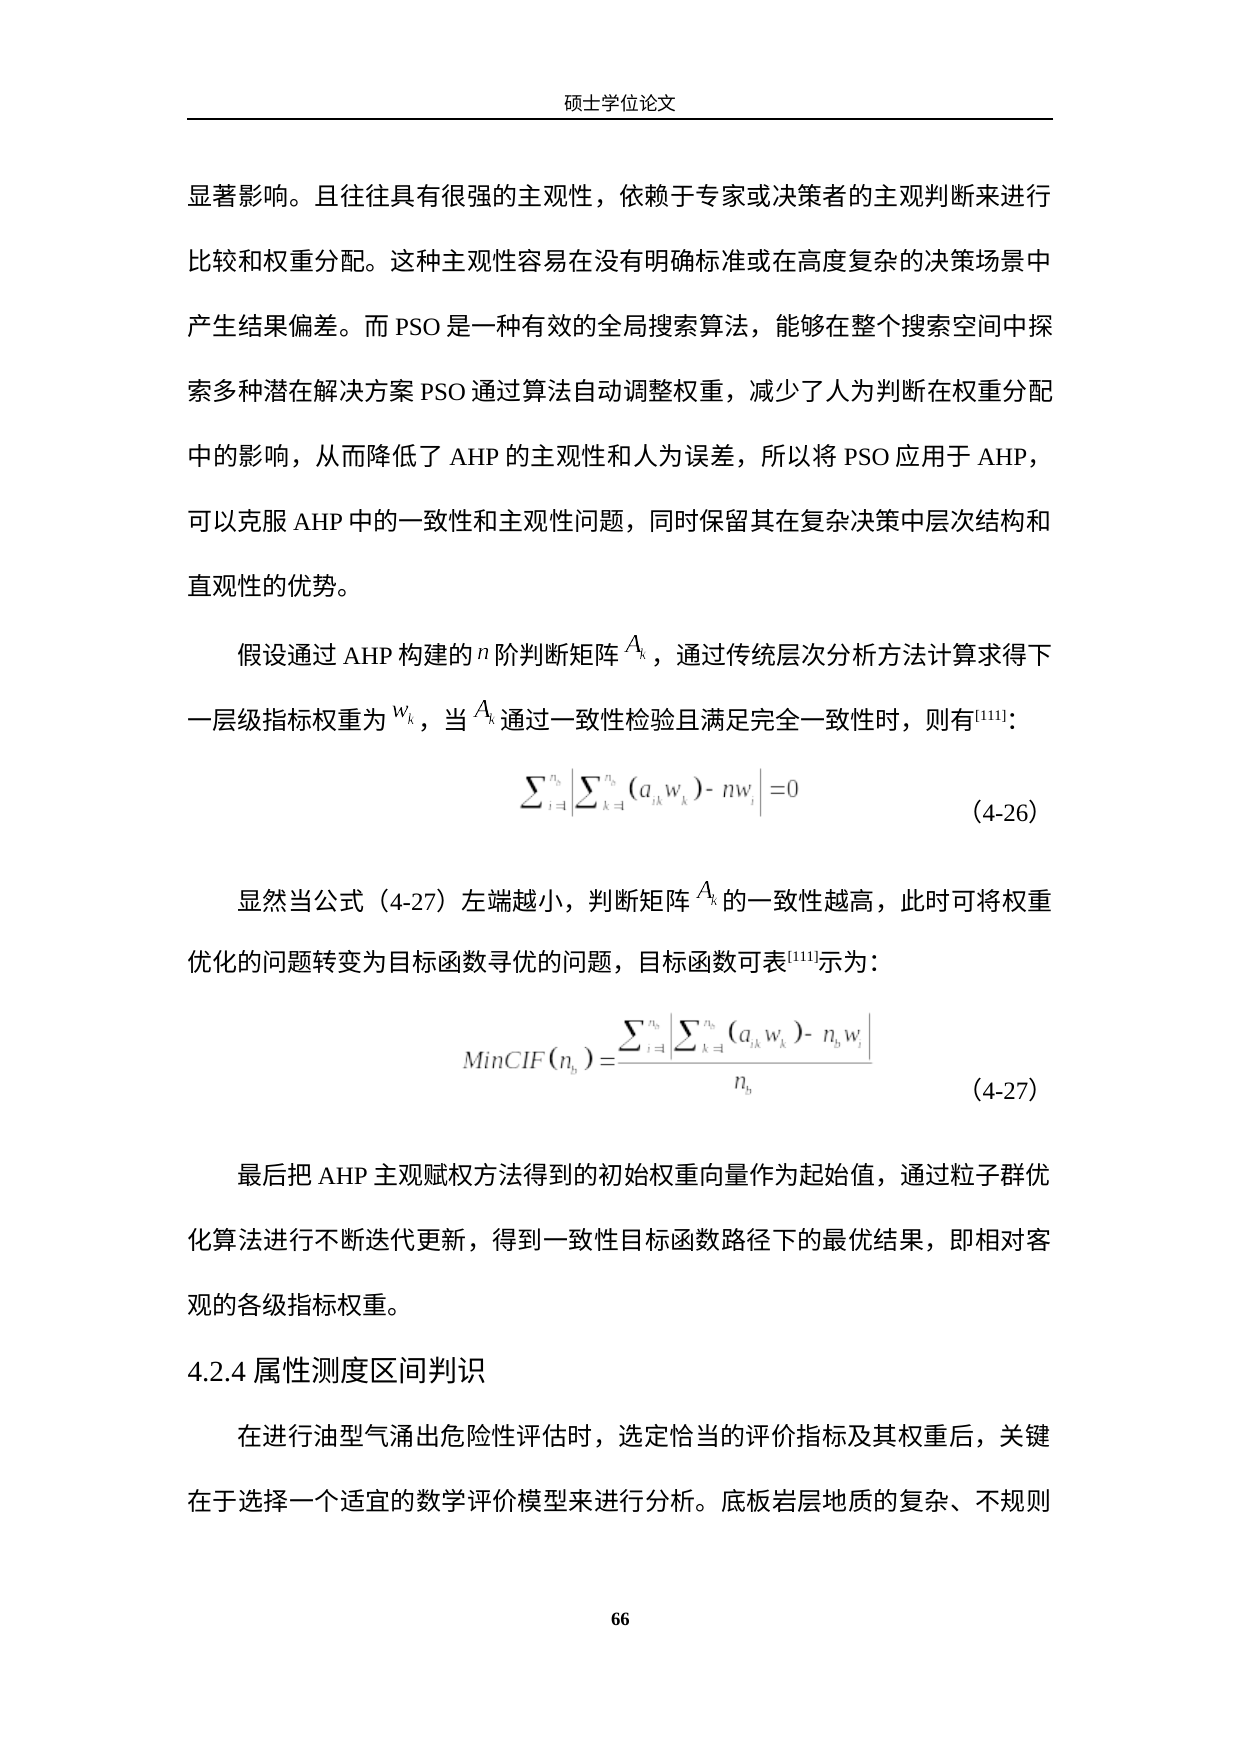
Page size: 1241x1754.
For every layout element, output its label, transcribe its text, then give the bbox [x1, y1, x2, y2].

text 最后把AHP主观赋权方法得到的初始权重向量作为起始值，通过粒子群优化算法进行不断迭代更新，得到一致性目标函数路径下的最优结果，即相对客观的各级指标权重。 [187, 1141, 1053, 1336]
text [187, 1402, 1053, 1532]
text 显然当公式（4-27）左端越小，判断矩阵的一致性越高，此时可将权重优化的问题转变为目标函数寻优的问题，目标函数可表[111]示为： [187, 863, 1053, 993]
list 属性测度区间判识 [187, 1348, 1053, 1390]
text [187, 162, 1053, 617]
text 假设通过AHP构建的阶判断矩阵，通过传统层次分析方法计算求得下一层级指标权重为，当通过一致性检验且满足完全一致性时，则有[111]： [187, 617, 1053, 747]
